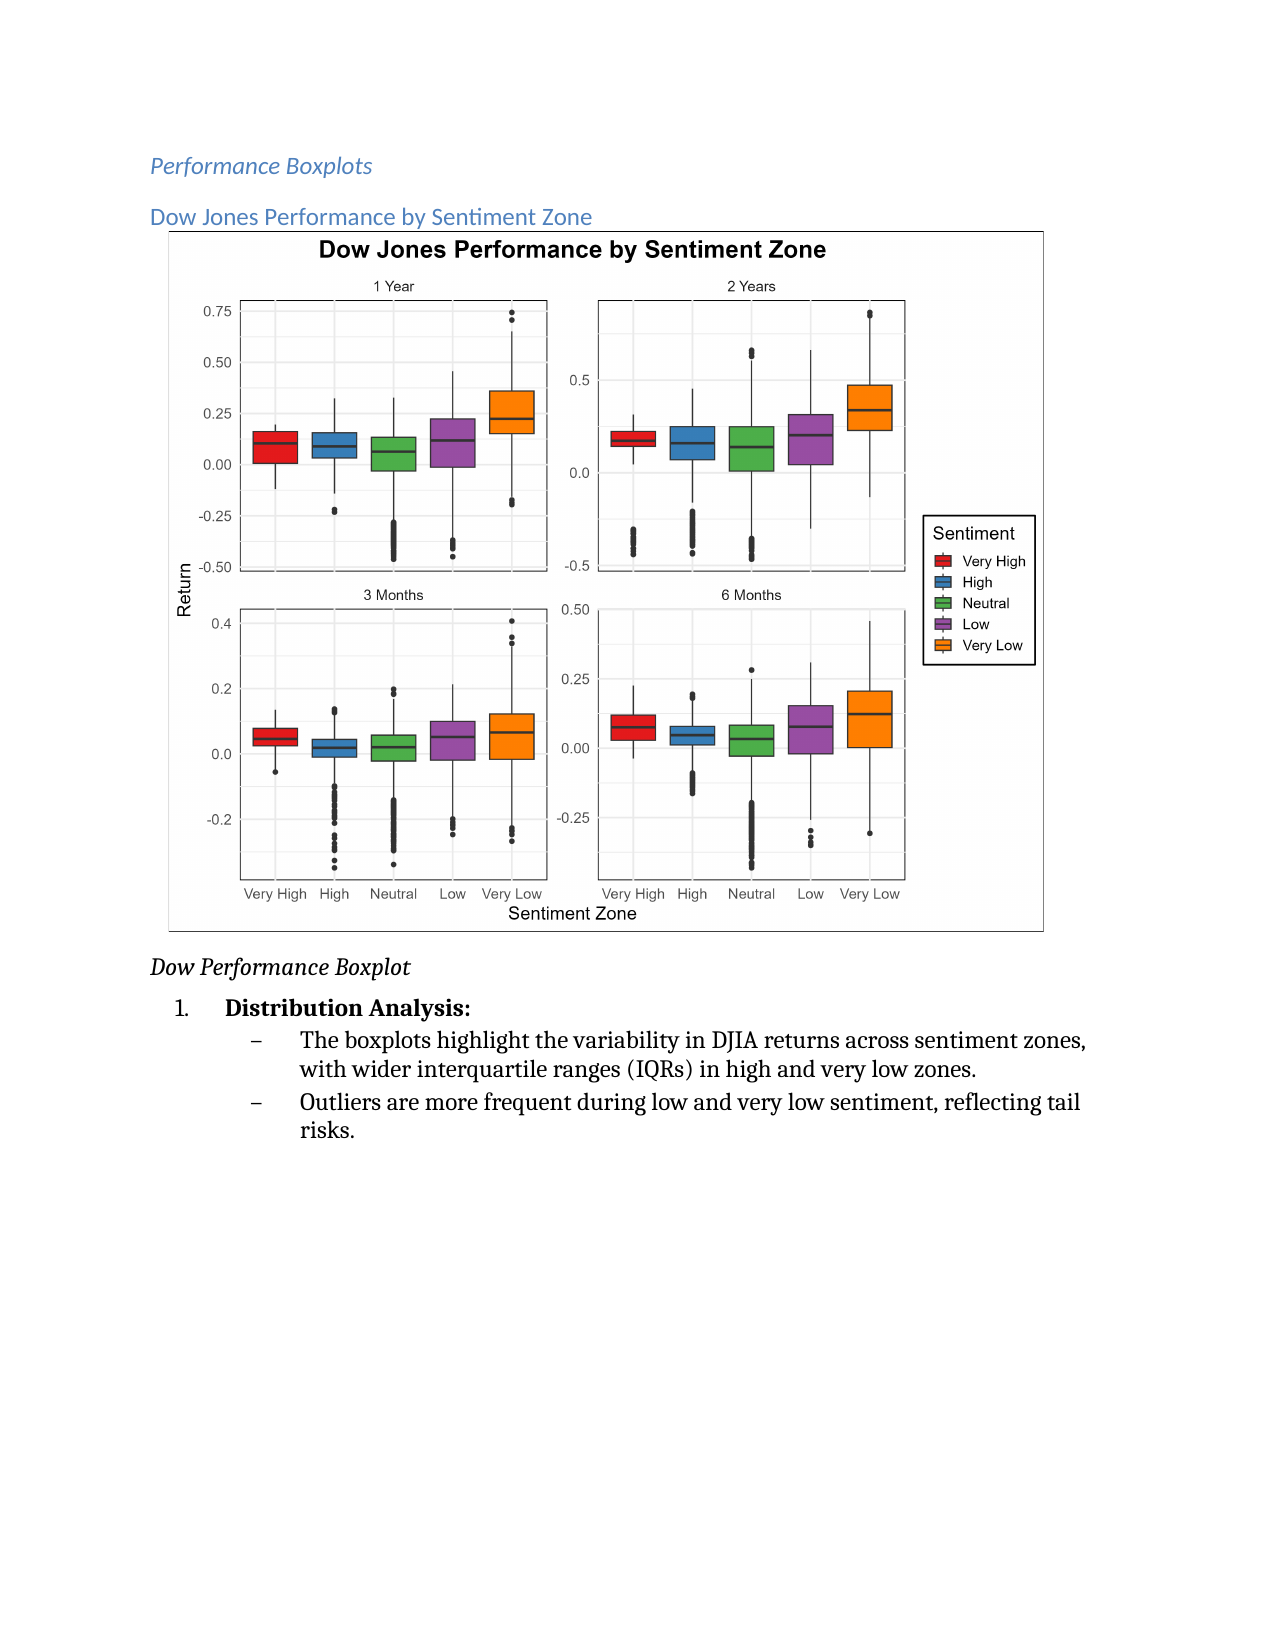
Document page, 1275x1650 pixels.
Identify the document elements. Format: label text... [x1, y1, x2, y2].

subtitle Dow Jones Performance by Sentiment Zone [150, 201, 1125, 232]
picture [168, 231, 1044, 932]
list Distribution Analysis: [175, 994, 1125, 1023]
text Dow Performance Boxplot [150, 953, 1125, 981]
list Outliers are more frequent during low and very low sentiment, reflecting tail risks. [250, 1088, 1125, 1145]
subtitle Performance Boxplots [150, 150, 1125, 181]
list The boxplots highlight the variability in DJIA returns across sentiment zones, with wider interquartile ranges (IQRs) in high and very low zones. [250, 1026, 1125, 1084]
